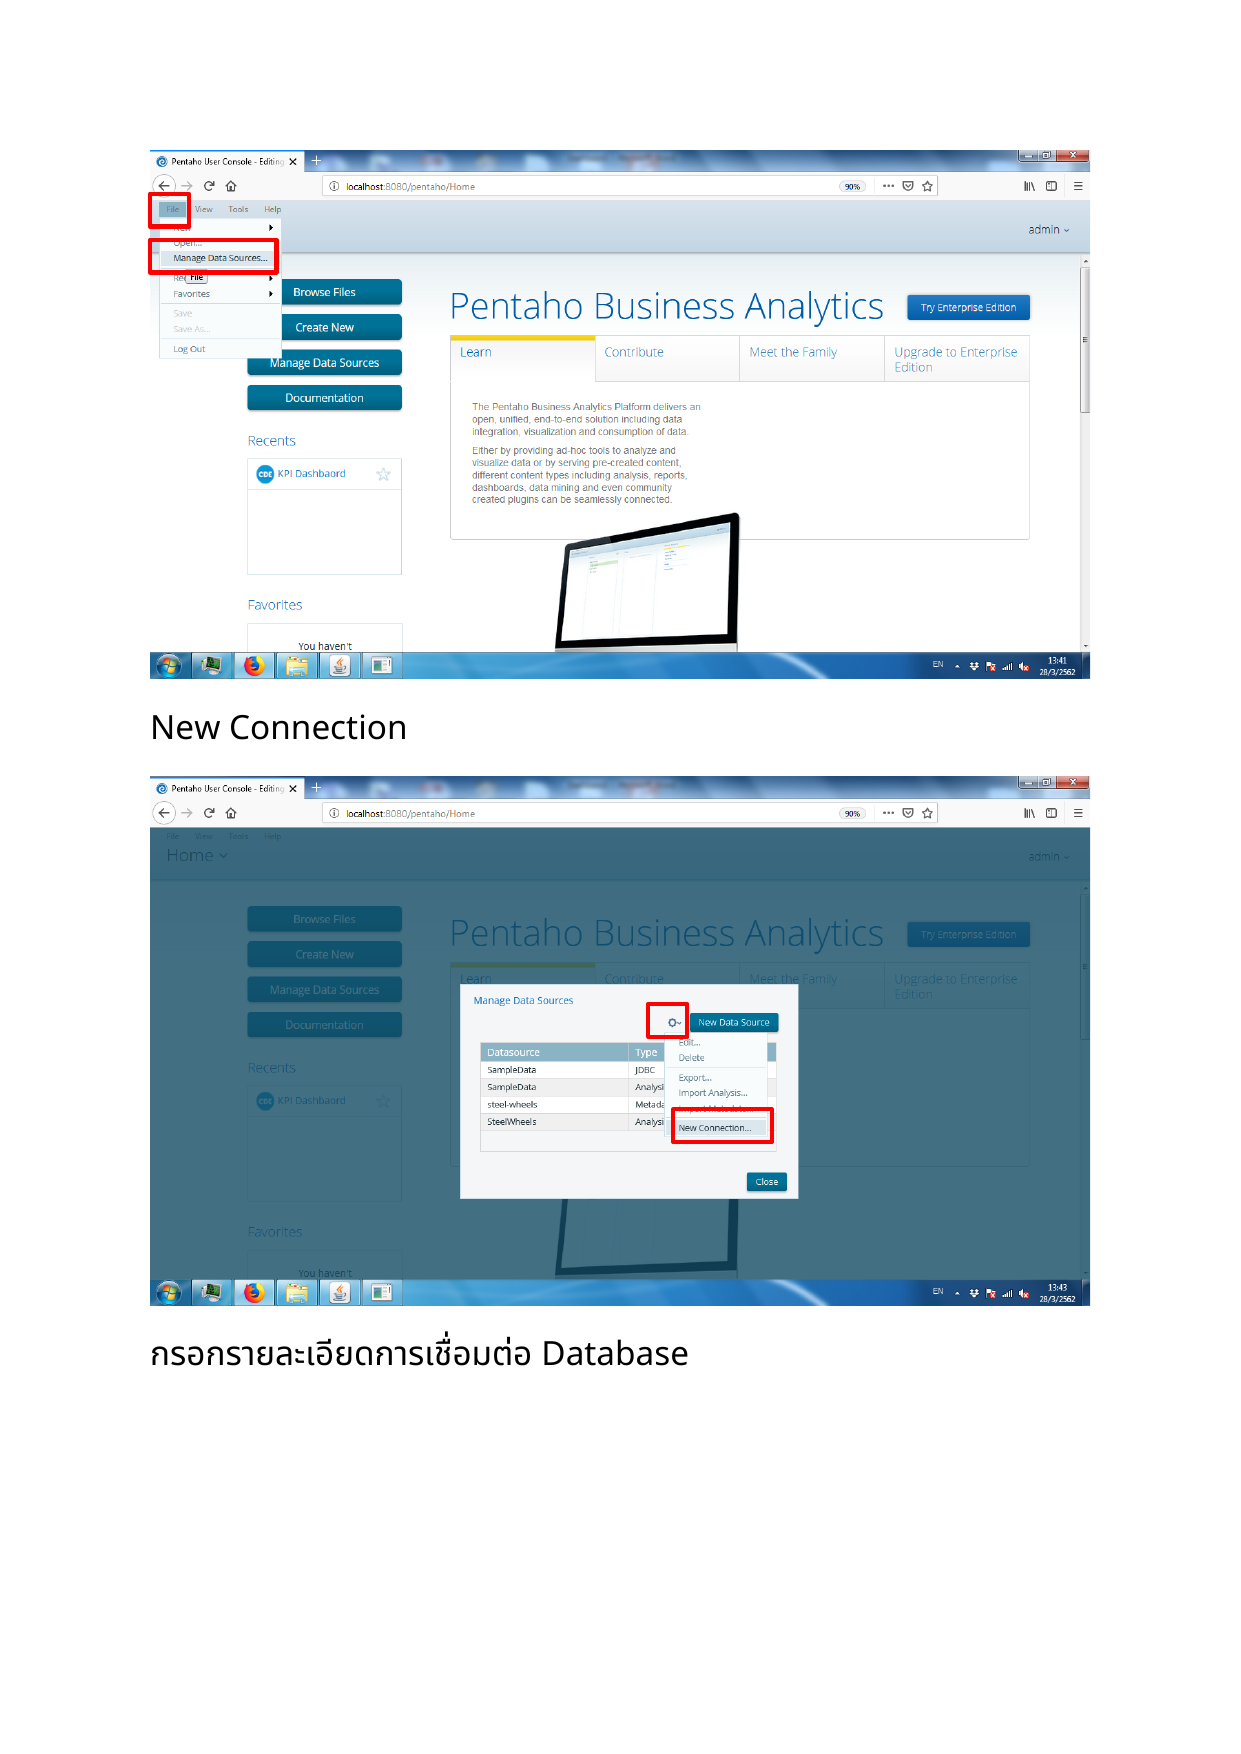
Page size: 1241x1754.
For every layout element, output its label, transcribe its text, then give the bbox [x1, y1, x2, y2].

picture [152, 196, 187, 224]
text New Connection [150, 703, 1090, 749]
text กรอกรายละเอียดการเชื่อมต่อ Database [150, 1330, 1090, 1381]
picture [150, 776, 1091, 1306]
picture [152, 242, 274, 270]
picture [150, 150, 1091, 679]
